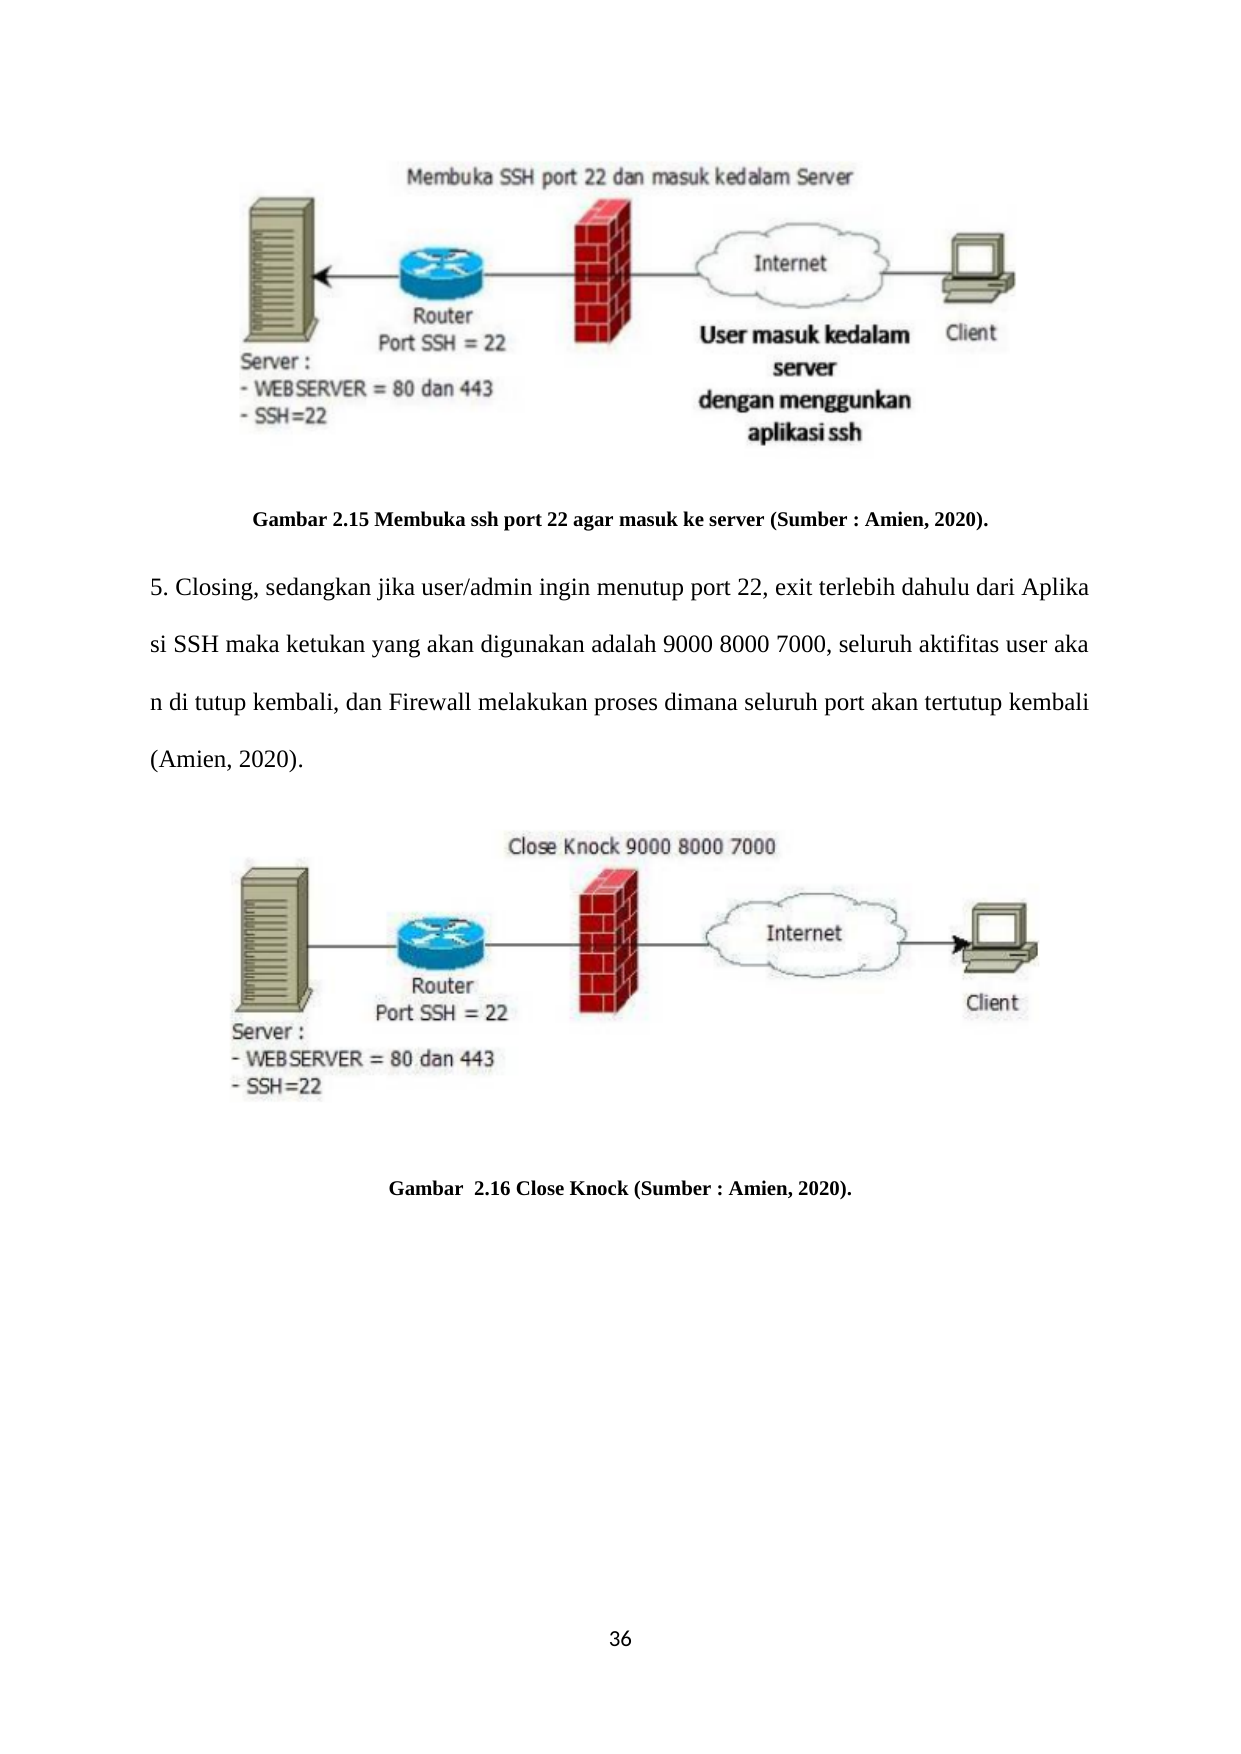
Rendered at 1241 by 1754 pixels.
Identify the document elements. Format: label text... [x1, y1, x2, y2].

text 5. Closing, sedangkan jika user/admin ingin menutup port 22, exit terlebih dahulu dari Aplikasi SSH maka ketukan yang akan digunakan adalah 9000 8000 7000, seluruh aktifitas user akan di tutup kembali, dan Firewall melakukan proses dimana seluruh port akan tertutup kembali (Amien, 2020). [150, 572, 1090, 773]
text Gambar 2.16 Close Knock (Sumber : Amien, 2020). [150, 1176, 1090, 1200]
picture [167, 818, 1074, 1132]
text Gambar 2.15 Membuka ssh port 22 agar masuk ke server (Sumber : Amien, 2020). [150, 507, 1090, 531]
picture [167, 150, 1074, 463]
